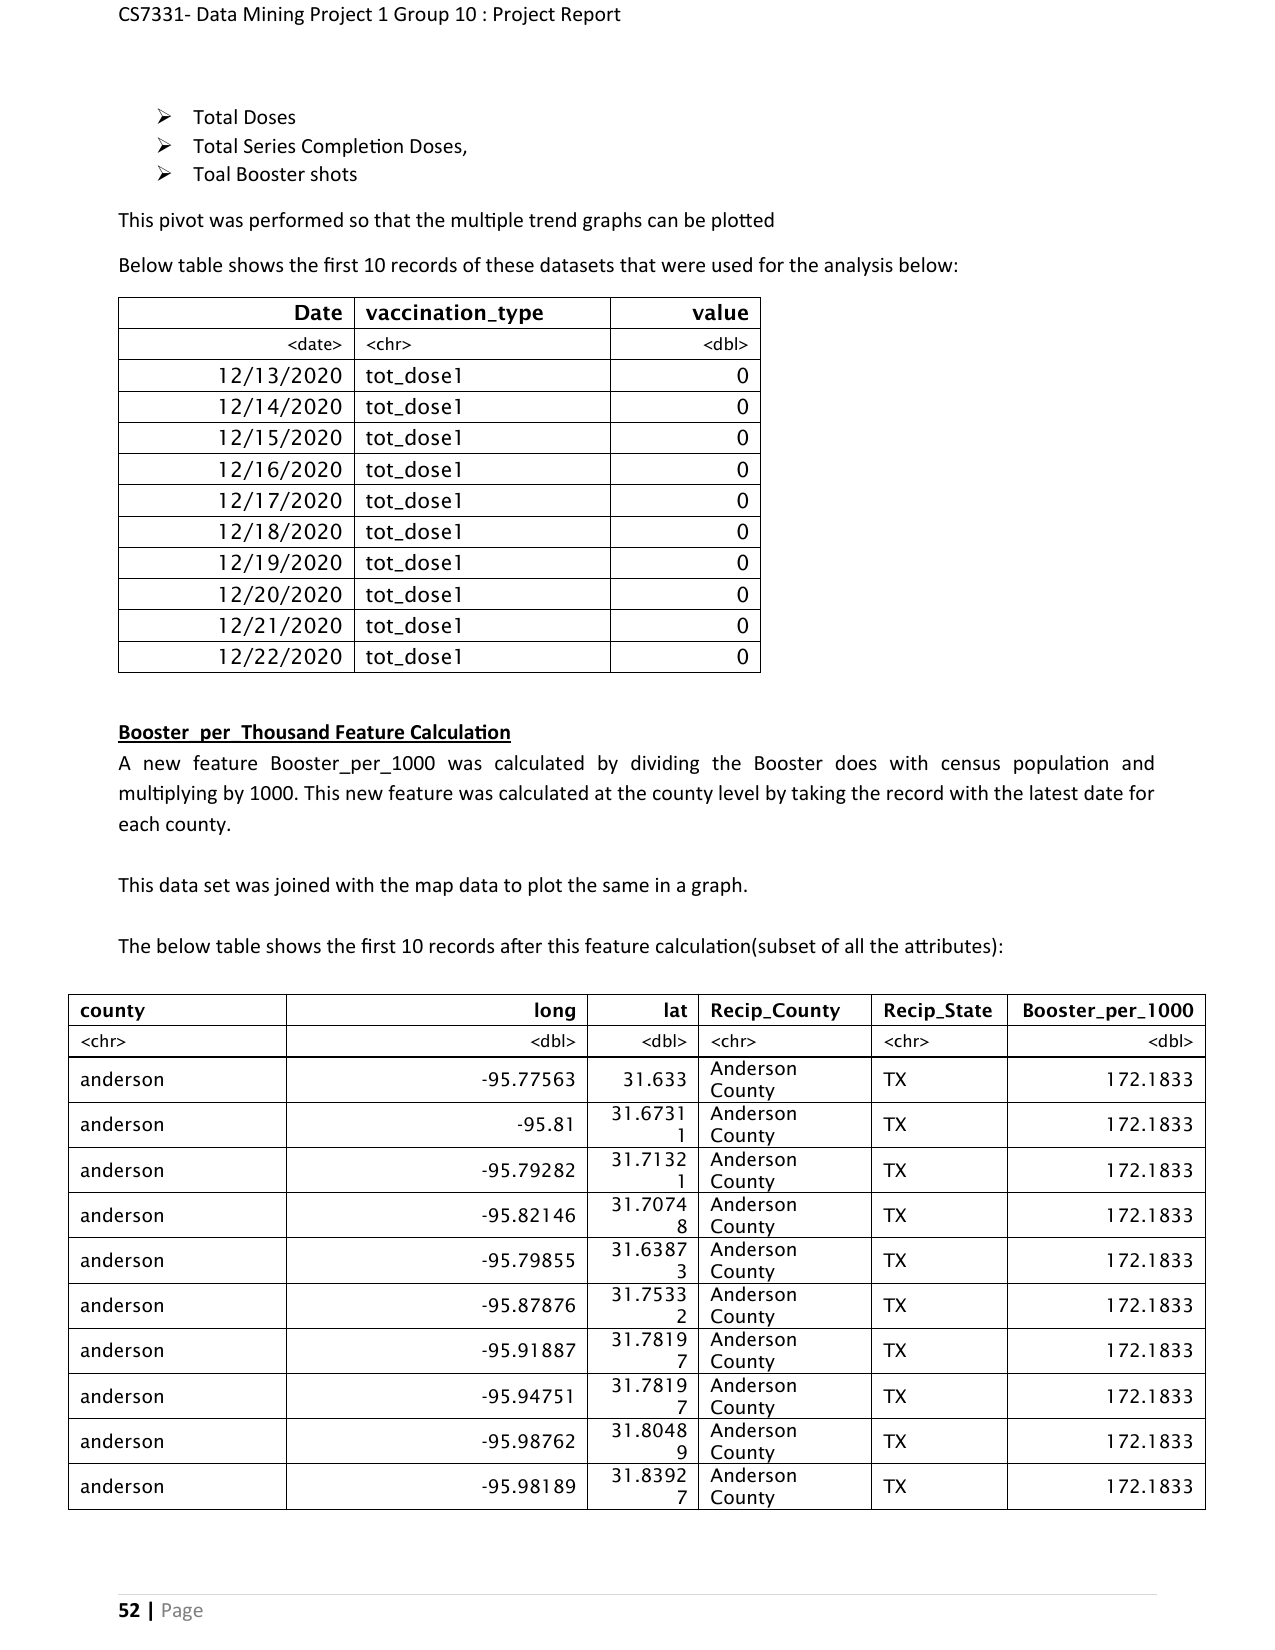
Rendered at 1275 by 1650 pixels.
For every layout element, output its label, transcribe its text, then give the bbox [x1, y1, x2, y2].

table_cell anderson [69, 1284, 286, 1328]
table_cell TX [872, 1238, 1007, 1282]
table_cell anderson [69, 1148, 286, 1192]
table_header Recip_State [872, 995, 1007, 1025]
table_cell tot_dose1 [355, 610, 610, 641]
table_cell 12/13/2020 [119, 360, 354, 391]
table_cell 0 [611, 517, 760, 547]
table_cell tot_dose1 [355, 423, 610, 453]
table_cell 172.1833 [1008, 1419, 1205, 1463]
table_header Booster_per_1000 [1008, 995, 1205, 1025]
table_cell anderson [69, 1238, 286, 1282]
table_cell 12/20/2020 [119, 579, 354, 609]
table_cell anderson [69, 1374, 286, 1418]
table_cell tot_dose1 [355, 454, 610, 484]
table_cell 12/14/2020 [119, 392, 354, 422]
table_cell 0 [611, 610, 760, 641]
table_cell 172.1833 [1008, 1148, 1205, 1192]
table_cell 31.80489 [588, 1419, 698, 1463]
table_cell tot_dose1 [355, 579, 610, 609]
table_cell Anderson County [699, 1058, 871, 1102]
table_cell tot_dose1 [355, 548, 610, 578]
table_cell -95.79282 [287, 1148, 587, 1192]
table_cell 172.1833 [1008, 1284, 1205, 1328]
table_cell -95.94751 [287, 1374, 587, 1418]
table_cell 12/22/2020 [119, 642, 354, 672]
table_cell -95.77563 [287, 1058, 587, 1102]
table_header county [69, 995, 286, 1025]
table_header Date [119, 298, 354, 328]
table_cell anderson [69, 1464, 286, 1508]
table_cell Anderson County [699, 1148, 871, 1192]
table_cell anderson [69, 1103, 286, 1147]
table_cell <dbl> [611, 329, 760, 359]
table_cell 172.1833 [1008, 1238, 1205, 1282]
table_cell anderson [69, 1329, 286, 1373]
table_cell -95.81 [287, 1103, 587, 1147]
table_cell 31.83927 [588, 1464, 698, 1508]
table_cell TX [872, 1058, 1007, 1102]
table_header vaccination_type [355, 298, 610, 328]
text The below table shows the first 10 records after this feature calculation(subset of all the attributes): [118, 933, 1157, 959]
table_cell 31.70748 [588, 1193, 698, 1237]
table_cell 172.1833 [1008, 1058, 1205, 1102]
table_cell 12/15/2020 [119, 423, 354, 453]
table_cell 12/19/2020 [119, 548, 354, 578]
table_cell tot_dose1 [355, 392, 610, 422]
table_cell 31.71321 [588, 1148, 698, 1192]
table_cell 0 [611, 485, 760, 516]
table_cell 0 [611, 423, 760, 453]
table_cell Anderson County [699, 1193, 871, 1237]
table_cell 0 [611, 642, 760, 672]
table_cell -95.82146 [287, 1193, 587, 1237]
table_cell tot_dose1 [355, 517, 610, 547]
table_cell Anderson County [699, 1329, 871, 1373]
text A new feature Booster_per_1000 was calculated by dividing the Booster does with census population and multiplying by 1000. This new feature was calculated at the county level by taking the record with the latest date for each county. [118, 749, 1157, 837]
table_cell TX [872, 1464, 1007, 1508]
table_cell anderson [69, 1193, 286, 1237]
table_header long [287, 995, 587, 1025]
table_cell tot_dose1 [355, 360, 610, 391]
table_cell 0 [611, 454, 760, 484]
table_cell Anderson County [699, 1103, 871, 1147]
table_cell 0 [611, 392, 760, 422]
table_cell anderson [69, 1419, 286, 1463]
list Total Series Completion Doses, [156, 132, 1157, 158]
table_header Recip_County [699, 995, 871, 1025]
table_cell <dbl> [1008, 1026, 1205, 1056]
table_cell 31.75332 [588, 1284, 698, 1328]
table_cell Anderson County [699, 1238, 871, 1282]
table_cell Anderson County [699, 1374, 871, 1418]
table_cell 172.1833 [1008, 1374, 1205, 1418]
table_cell Anderson County [699, 1464, 871, 1508]
table_cell 0 [611, 548, 760, 578]
table_cell 172.1833 [1008, 1464, 1205, 1508]
table_cell 12/17/2020 [119, 485, 354, 516]
table_cell 31.633 [588, 1058, 698, 1102]
table_cell TX [872, 1329, 1007, 1373]
table_cell 0 [611, 360, 760, 391]
table_cell 172.1833 [1008, 1193, 1205, 1237]
table_cell Anderson County [699, 1419, 871, 1463]
table_cell anderson [69, 1058, 286, 1102]
table_cell TX [872, 1284, 1007, 1328]
text Below table shows the first 10 records of these datasets that were used for the analysis below: [118, 251, 1157, 278]
table_cell 12/21/2020 [119, 610, 354, 641]
list Toal Booster shots [156, 161, 1157, 187]
list Total Doses [156, 103, 1157, 130]
table_cell -95.87876 [287, 1284, 587, 1328]
table_cell TX [872, 1374, 1007, 1418]
text This data set was joined with the map data to plot the same in a graph. [118, 871, 1157, 898]
table_cell <chr> [699, 1026, 871, 1056]
table_cell -95.98189 [287, 1464, 587, 1508]
table_cell -95.98762 [287, 1419, 587, 1463]
table_header value [611, 298, 760, 328]
table_cell <chr> [872, 1026, 1007, 1056]
table_cell 0 [611, 579, 760, 609]
table_cell 12/16/2020 [119, 454, 354, 484]
table_cell 12/18/2020 [119, 517, 354, 547]
table_cell -95.79855 [287, 1238, 587, 1282]
table_cell 31.67311 [588, 1103, 698, 1147]
table_header lat [588, 995, 698, 1025]
table_cell TX [872, 1103, 1007, 1147]
table_cell <date> [119, 329, 354, 359]
table_cell 172.1833 [1008, 1329, 1205, 1373]
table_cell 31.78197 [588, 1374, 698, 1418]
text This pivot was performed so that the multiple trend graphs can be plotted [118, 206, 1157, 233]
table_cell <chr> [69, 1026, 286, 1056]
table_cell tot_dose1 [355, 485, 610, 516]
table_cell -95.91887 [287, 1329, 587, 1373]
table_cell <dbl> [588, 1026, 698, 1056]
table_cell tot_dose1 [355, 642, 610, 672]
text Booster_per_Thousand Feature Calculation [118, 718, 1157, 745]
table_cell 172.1833 [1008, 1103, 1205, 1147]
table_cell <dbl> [287, 1026, 587, 1056]
table_cell 31.78197 [588, 1329, 698, 1373]
table_cell TX [872, 1419, 1007, 1463]
table_cell 31.63873 [588, 1238, 698, 1282]
table_cell TX [872, 1193, 1007, 1237]
table_cell TX [872, 1148, 1007, 1192]
table_cell Anderson County [699, 1284, 871, 1328]
table_cell <chr> [355, 329, 610, 359]
